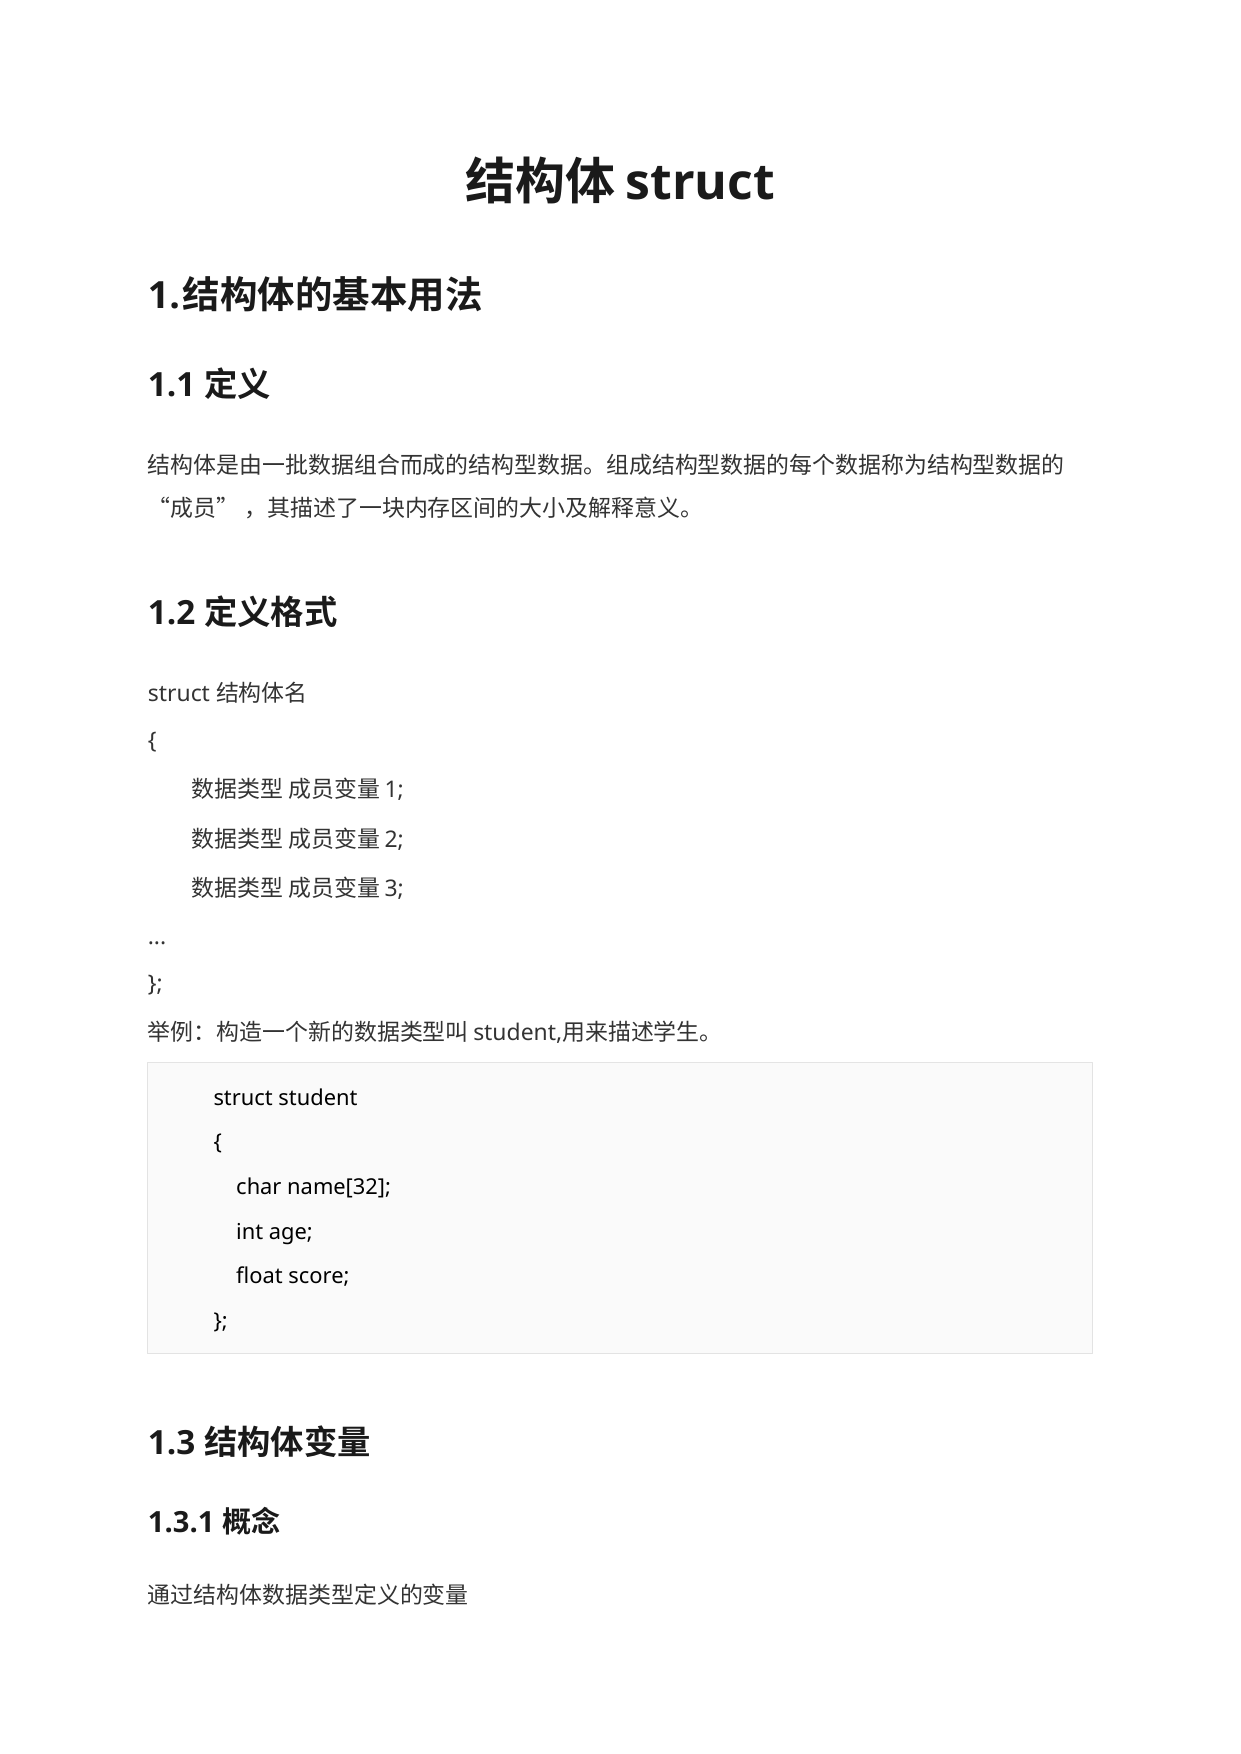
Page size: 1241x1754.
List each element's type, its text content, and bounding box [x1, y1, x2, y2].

title 结构体struct [148, 142, 1093, 214]
subtitle 1.3.1 概念 [148, 1498, 1093, 1541]
text 数据类型 成员变量3; [148, 870, 1093, 903]
text 结构体是由一批数据组合而成的结构型数据。组成结构型数据的每个数据称为结构型数据的“成员” ，其描述了一块内存区间的大小及解释意义。 [148, 446, 1093, 523]
text 数据类型 成员变量2; [148, 820, 1093, 854]
text 举例：构造一个新的数据类型叫student,用来描述学生。 [148, 1013, 1093, 1047]
text struct 结构体名 [148, 674, 1093, 708]
subtitle 1.1 定义 [148, 358, 1093, 406]
text }; [148, 966, 1093, 998]
subtitle 1.2 定义格式 [148, 586, 1093, 634]
text 数据类型 成员变量1; [148, 771, 1093, 804]
text { [148, 724, 1093, 755]
text 通过结构体数据类型定义的变量 [148, 1577, 1093, 1610]
subtitle 1.3 结构体变量 [148, 1416, 1093, 1464]
text ... [148, 919, 1093, 951]
subtitle 结构体的基本用法 [148, 265, 1093, 320]
